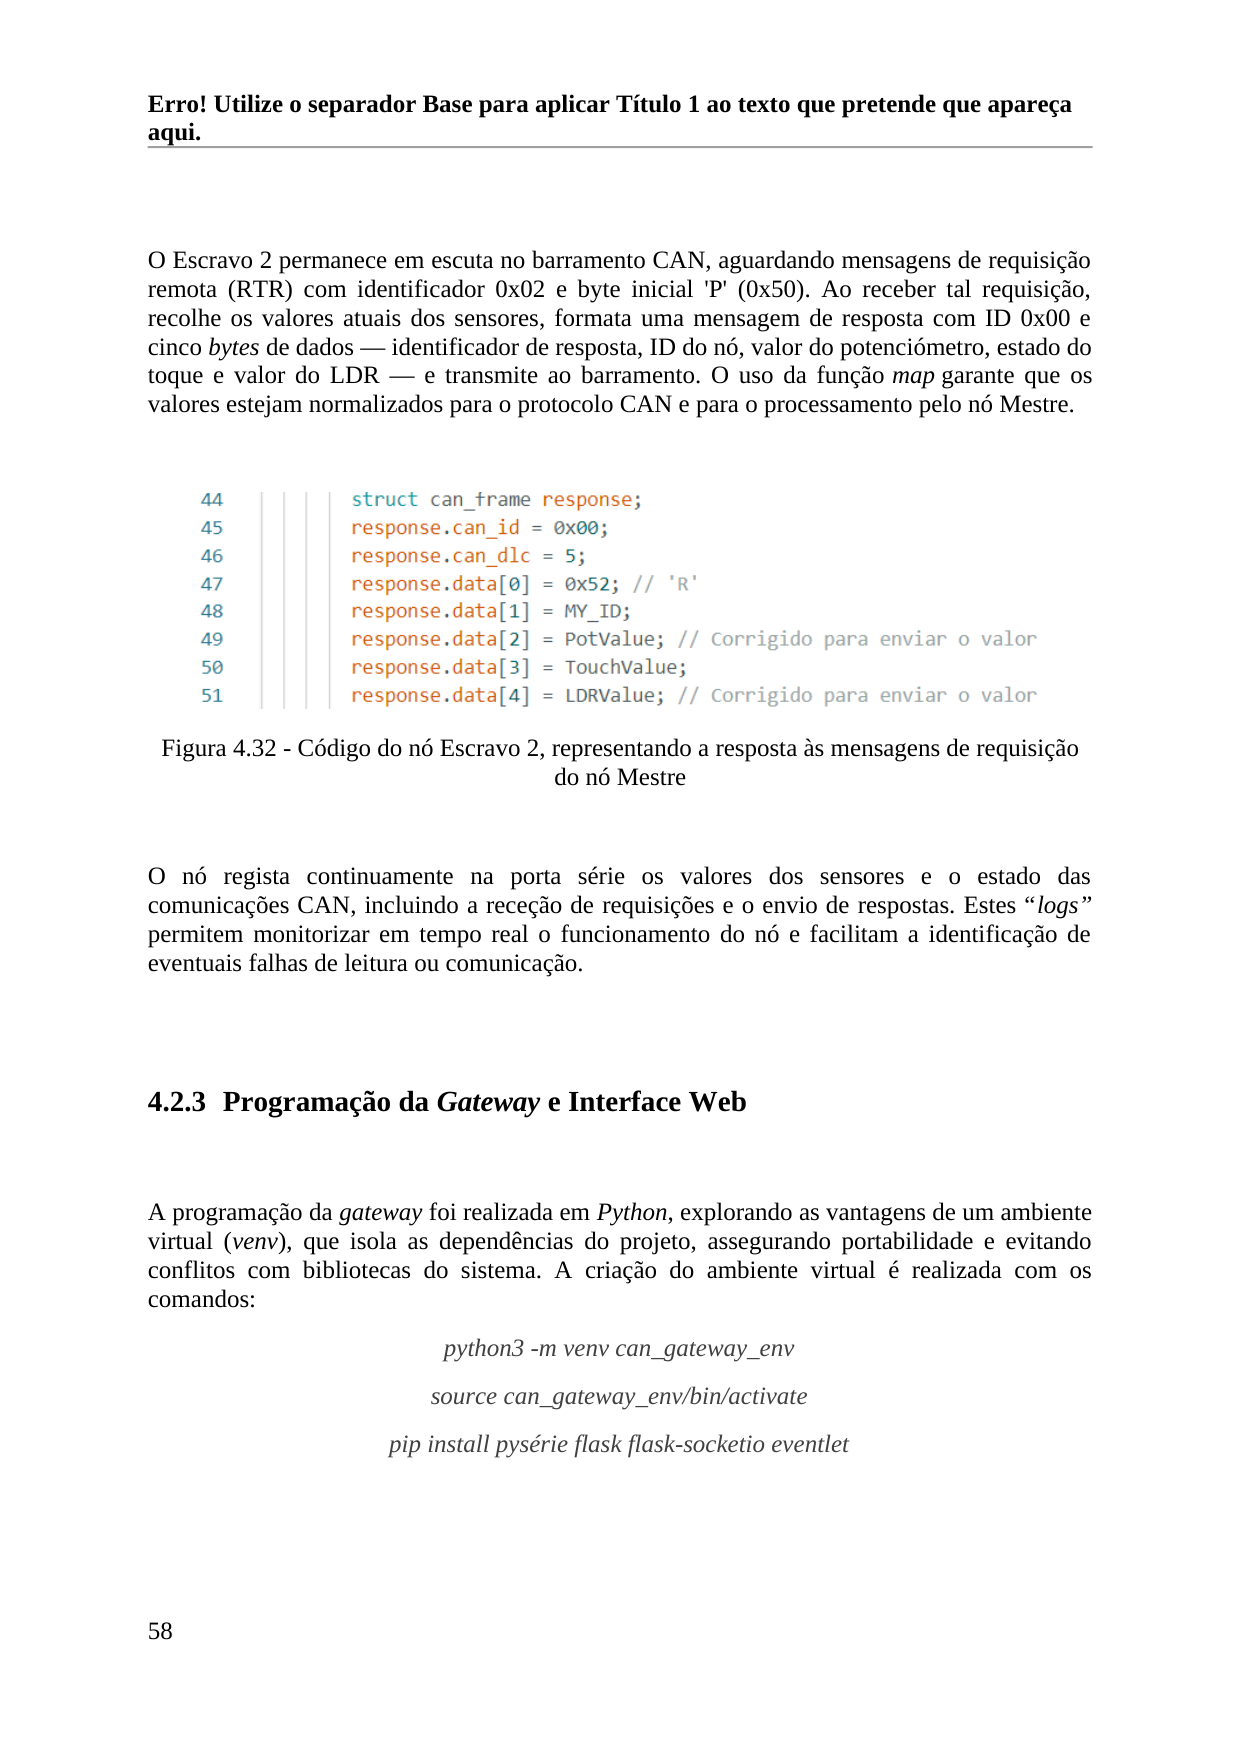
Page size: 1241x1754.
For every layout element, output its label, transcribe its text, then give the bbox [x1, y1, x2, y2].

text source can_gateway_env/bin/activate [148, 1381, 1092, 1410]
text O nó regista continuamente na porta série os valores dos sensores e o estado das comunicações CAN, incluindo a receção de requisições e o envio de respostas. Estes “logs” permitem monitorizar em tempo real o funcionamento do nó e facilitam a identificação de eventuais falhas de leitura ou comunicação. [148, 861, 1092, 976]
text A programação da gateway foi realizada em Python, explorando as vantagens de um ambiente virtual (venv), que isola as dependências do projeto, assegurando portabilidade e evitando conflitos com bibliotecas do sistema. A criação do ambiente virtual é realizada com os comandos: [148, 1197, 1092, 1312]
text pip install pysérie flask flask-socketio eventlet [148, 1429, 1092, 1457]
text O Escravo 2 permanece em escuta no barramento CAN, aguardando mensagens de requisição remota (RTR) com identificador 0x02 e byte inicial 'P' (0x50). Ao receber tal requisição, recolhe os valores atuais dos sensores, formata uma mensagem de resposta com ID 0x00 e cinco bytes de dados — identificador de resposta, ID do nó, valor do potenciómetro, estado do toque e valor do LDR — e transmite ao barramento. O uso da função map garante que os valores estejam normalizados para o protocolo CAN e para o processamento pelo nó Mestre. [148, 245, 1092, 418]
picture [163, 492, 1078, 709]
text python3 -m venv can_gateway_env [148, 1333, 1092, 1362]
subtitle Programação da Gateway e Interface Web [148, 1084, 1092, 1118]
